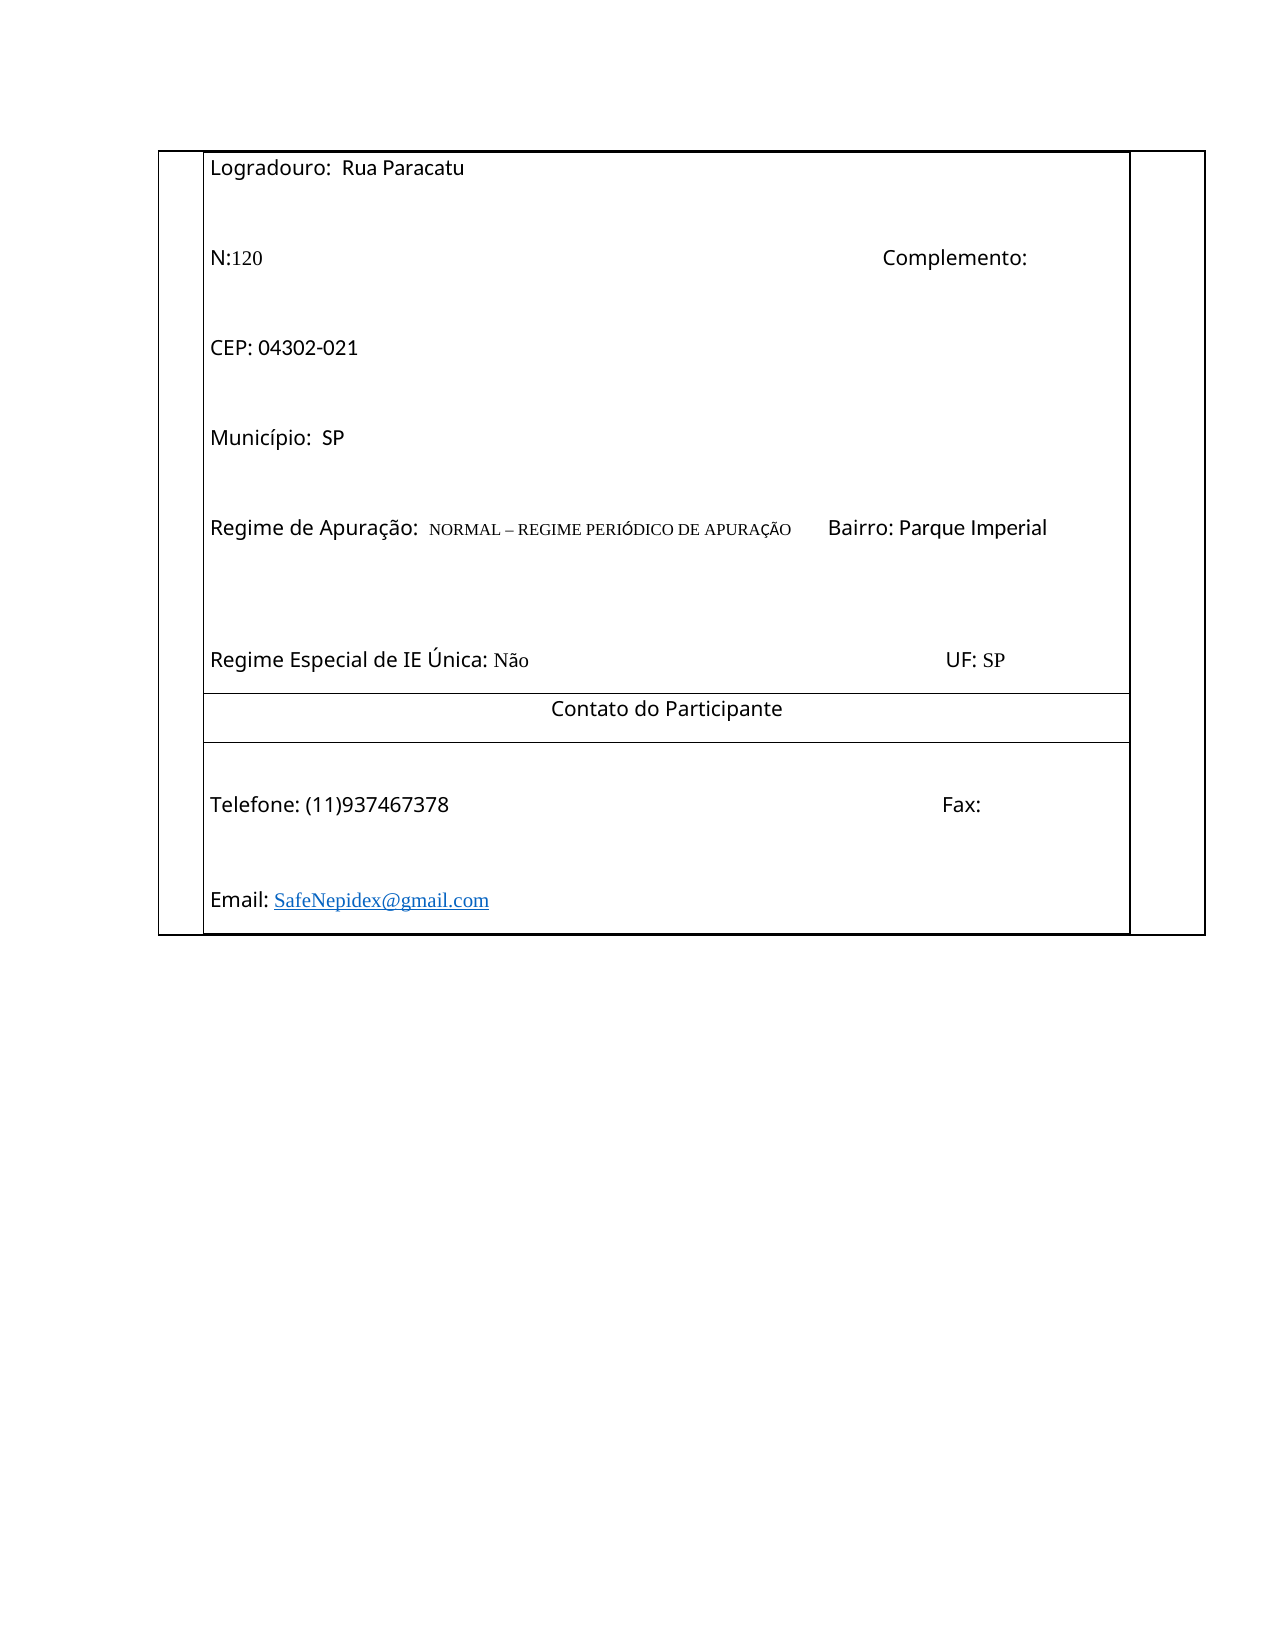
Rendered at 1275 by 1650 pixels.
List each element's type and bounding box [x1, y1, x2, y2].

table_cell [204, 694, 1129, 742]
table_cell [204, 743, 1129, 933]
table_cell [159, 152, 203, 934]
table_cell [1131, 152, 1204, 934]
table_cell [204, 153, 1129, 693]
